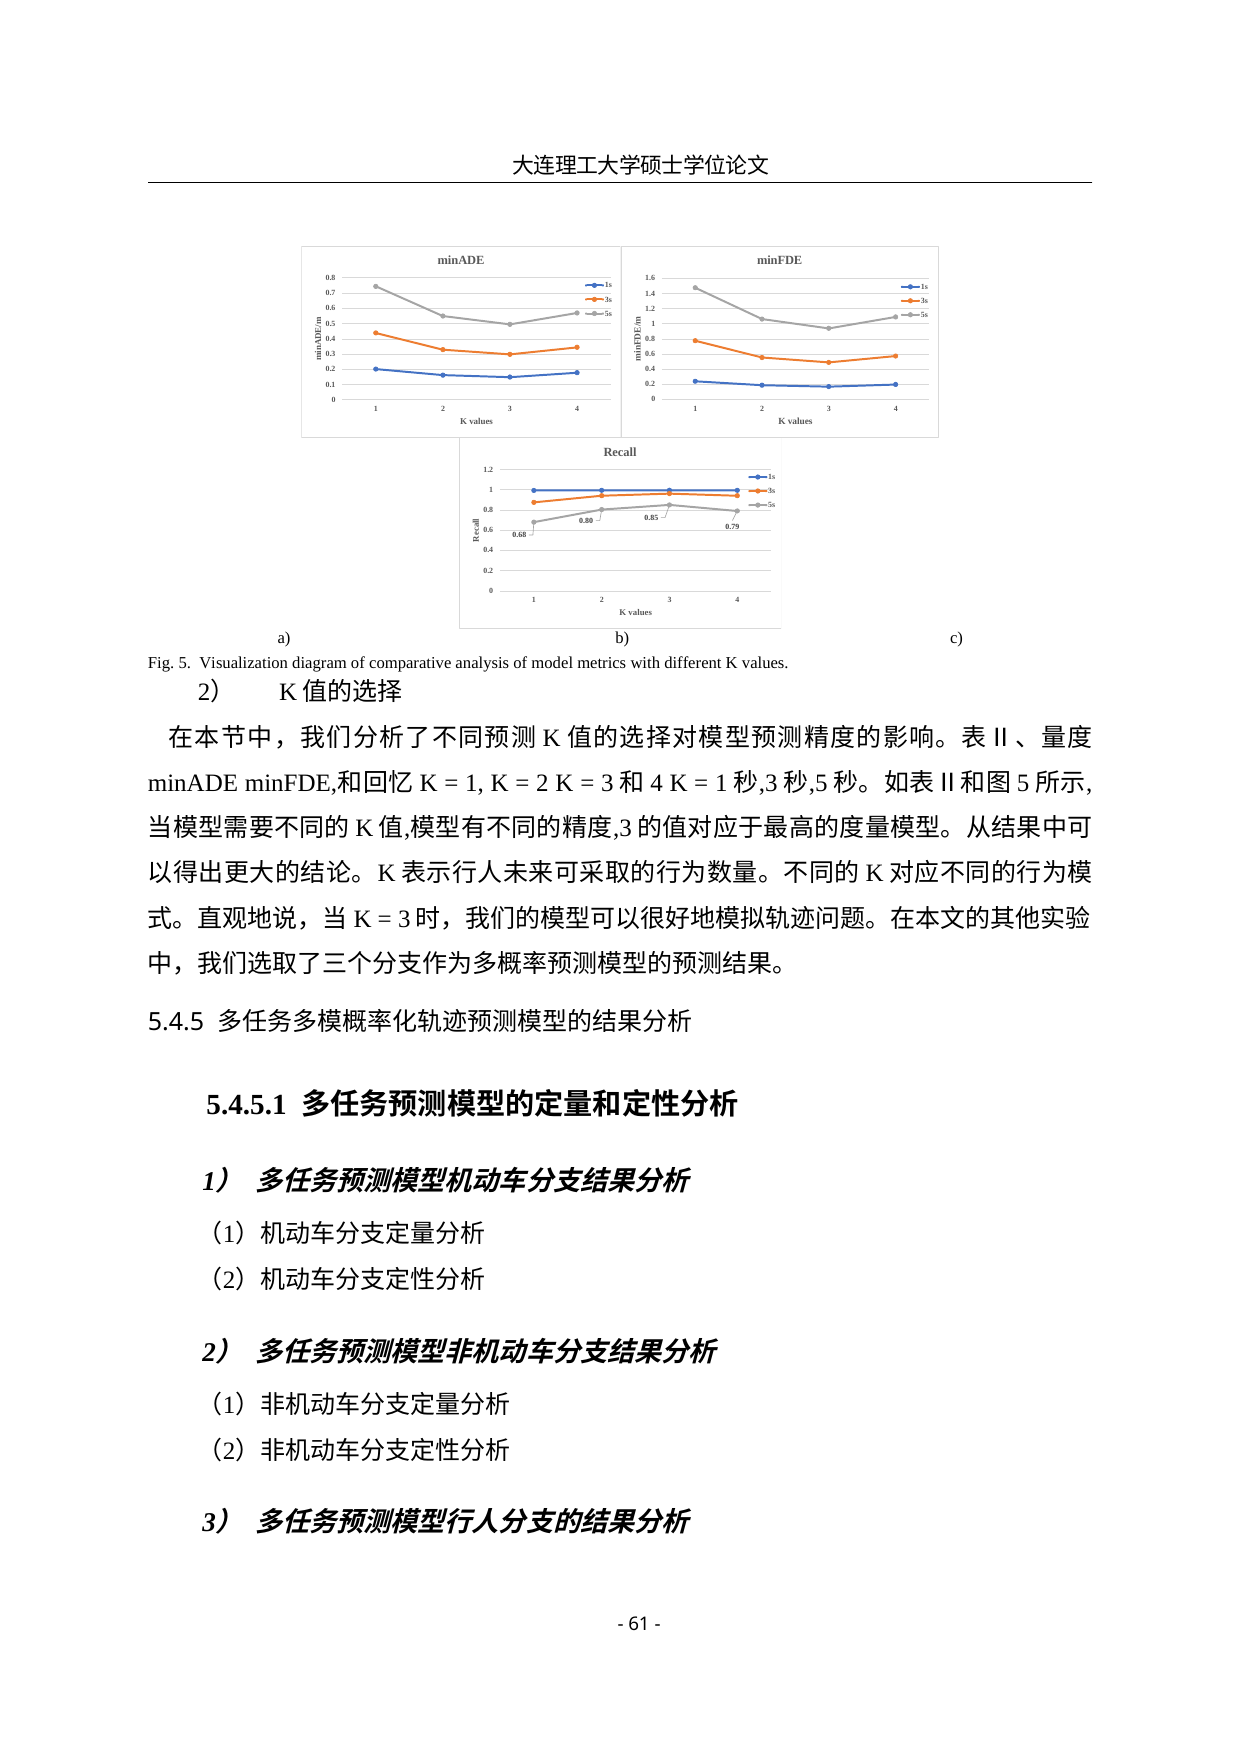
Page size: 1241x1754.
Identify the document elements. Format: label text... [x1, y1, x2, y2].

text （2）机动车分支定性分析 [148, 1259, 1092, 1295]
subtitle 5.4.5.1 多任务预测模型的定量和定性分析 [148, 1081, 1092, 1123]
subtitle 1） 多任务预测模型机动车分支结果分析 [148, 1158, 1092, 1198]
text 在本节中，我们分析了不同预测K值的选择对模型预测精度的影响。表Ⅱ、量度minADE minFDE,和回忆K = 1, K = 2 K = 3和4 K = 1秒,3秒,5秒。如表Ⅱ和图5所示,当模型需要不同的K值,模型有不同的精度,3的值对应于最高的度量模型。从结果中可以得出更大的结论。K表示行人未来可采取的行为数量。不同的K对应不同的行为模式。直观地说，当K = 3时，我们的模型可以很好地模拟轨迹问题。在本文的其他实验中，我们选取了三个分支作为多概率预测模型的预测结果。 [148, 717, 1092, 980]
subtitle 3） 多任务预测模型行人分支的结果分析 [148, 1500, 1092, 1540]
text a) b) c) [148, 628, 1092, 647]
list K值的选择 [198, 672, 1092, 708]
text （1）机动车分支定量分析 [148, 1214, 1092, 1250]
text （1）非机动车分支定量分析 [148, 1385, 1092, 1421]
subtitle 5.4.5 多任务多模概率化轨迹预测模型的结果分析 [148, 1001, 1092, 1038]
text （2）非机动车分支定性分析 [148, 1430, 1092, 1466]
subtitle 2） 多任务预测模型非机动车分支结果分析 [148, 1329, 1092, 1369]
text Fig. 5. Visualization diagram of comparative analysis of model metrics with different K values. [148, 652, 1092, 672]
